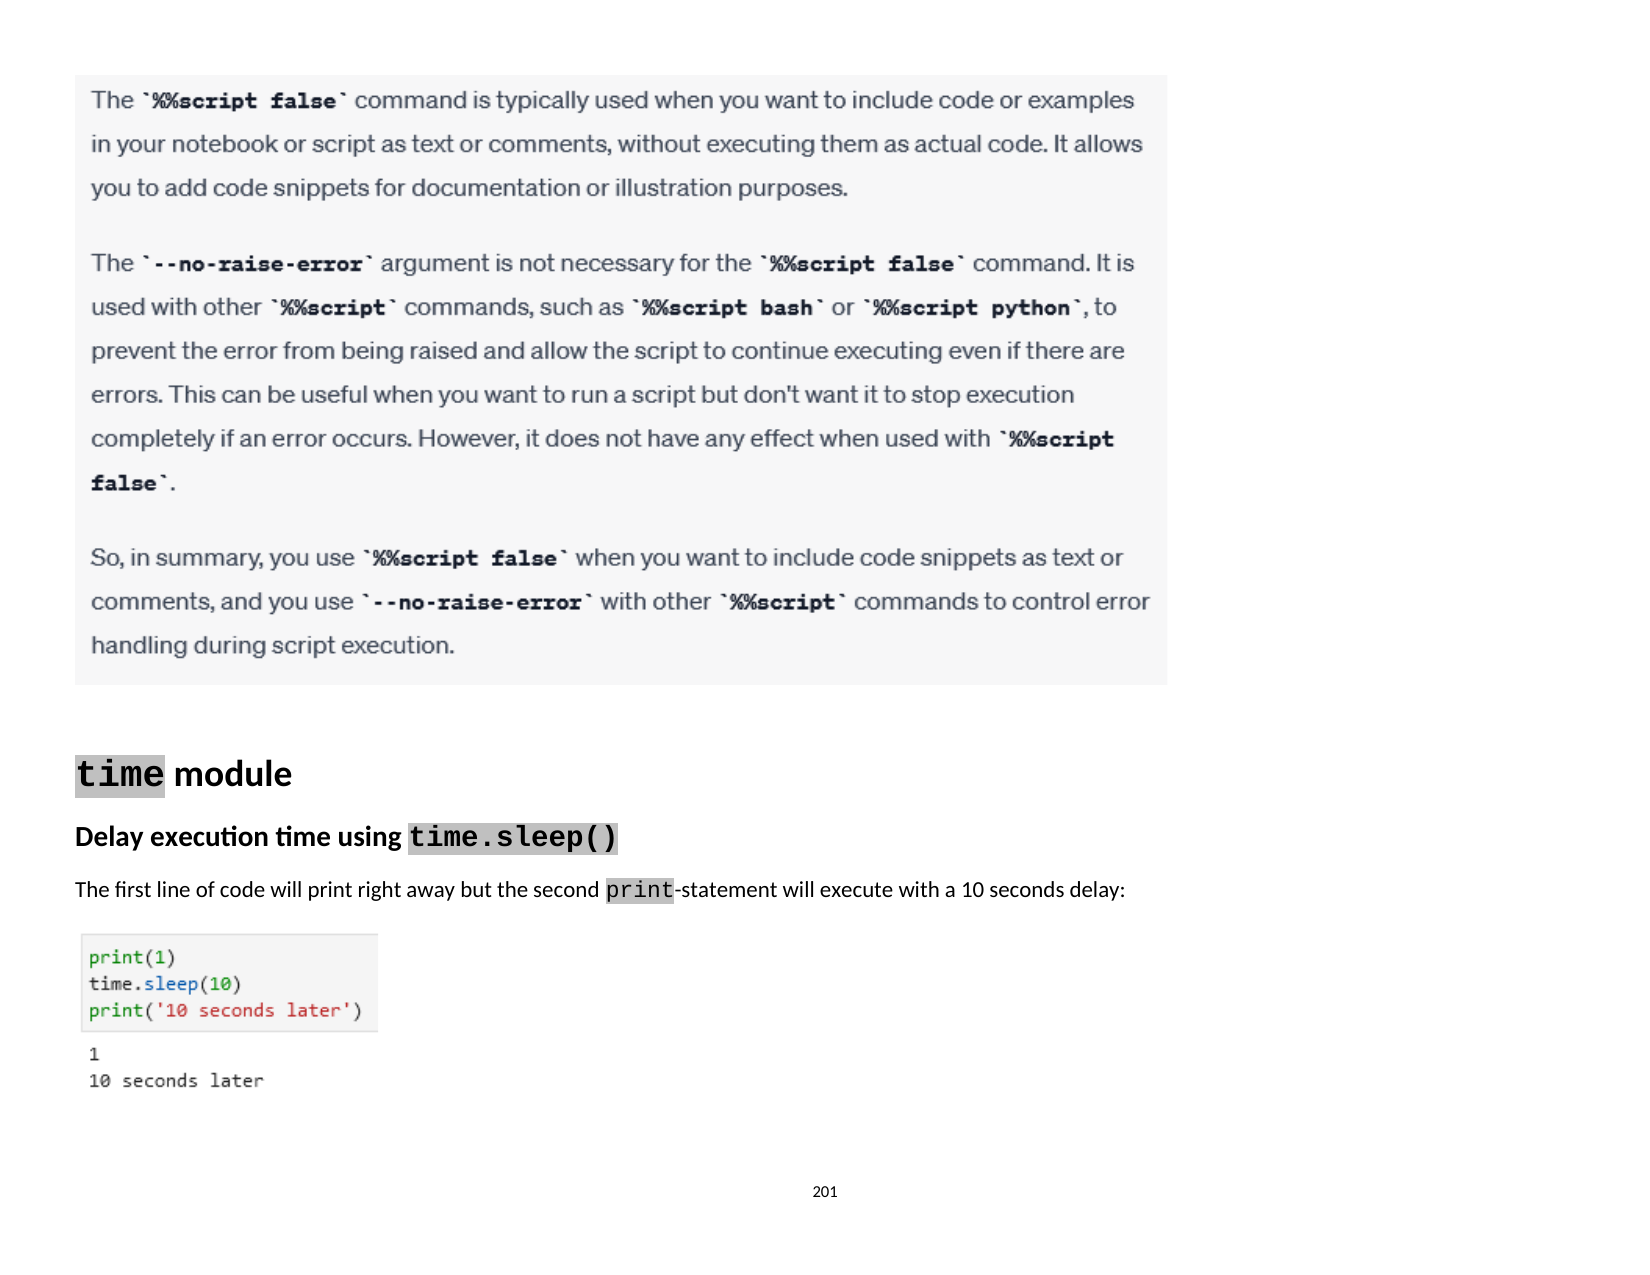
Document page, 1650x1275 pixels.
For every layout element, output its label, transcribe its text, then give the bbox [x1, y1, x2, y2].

text The first line of code will print right away but the second print-statement will execute with a 10 seconds delay: [75, 875, 1575, 904]
picture [75, 923, 379, 1106]
text time module [75, 750, 1575, 798]
text Delay execution time using time.sleep() [75, 818, 1575, 855]
picture [75, 75, 1168, 685]
